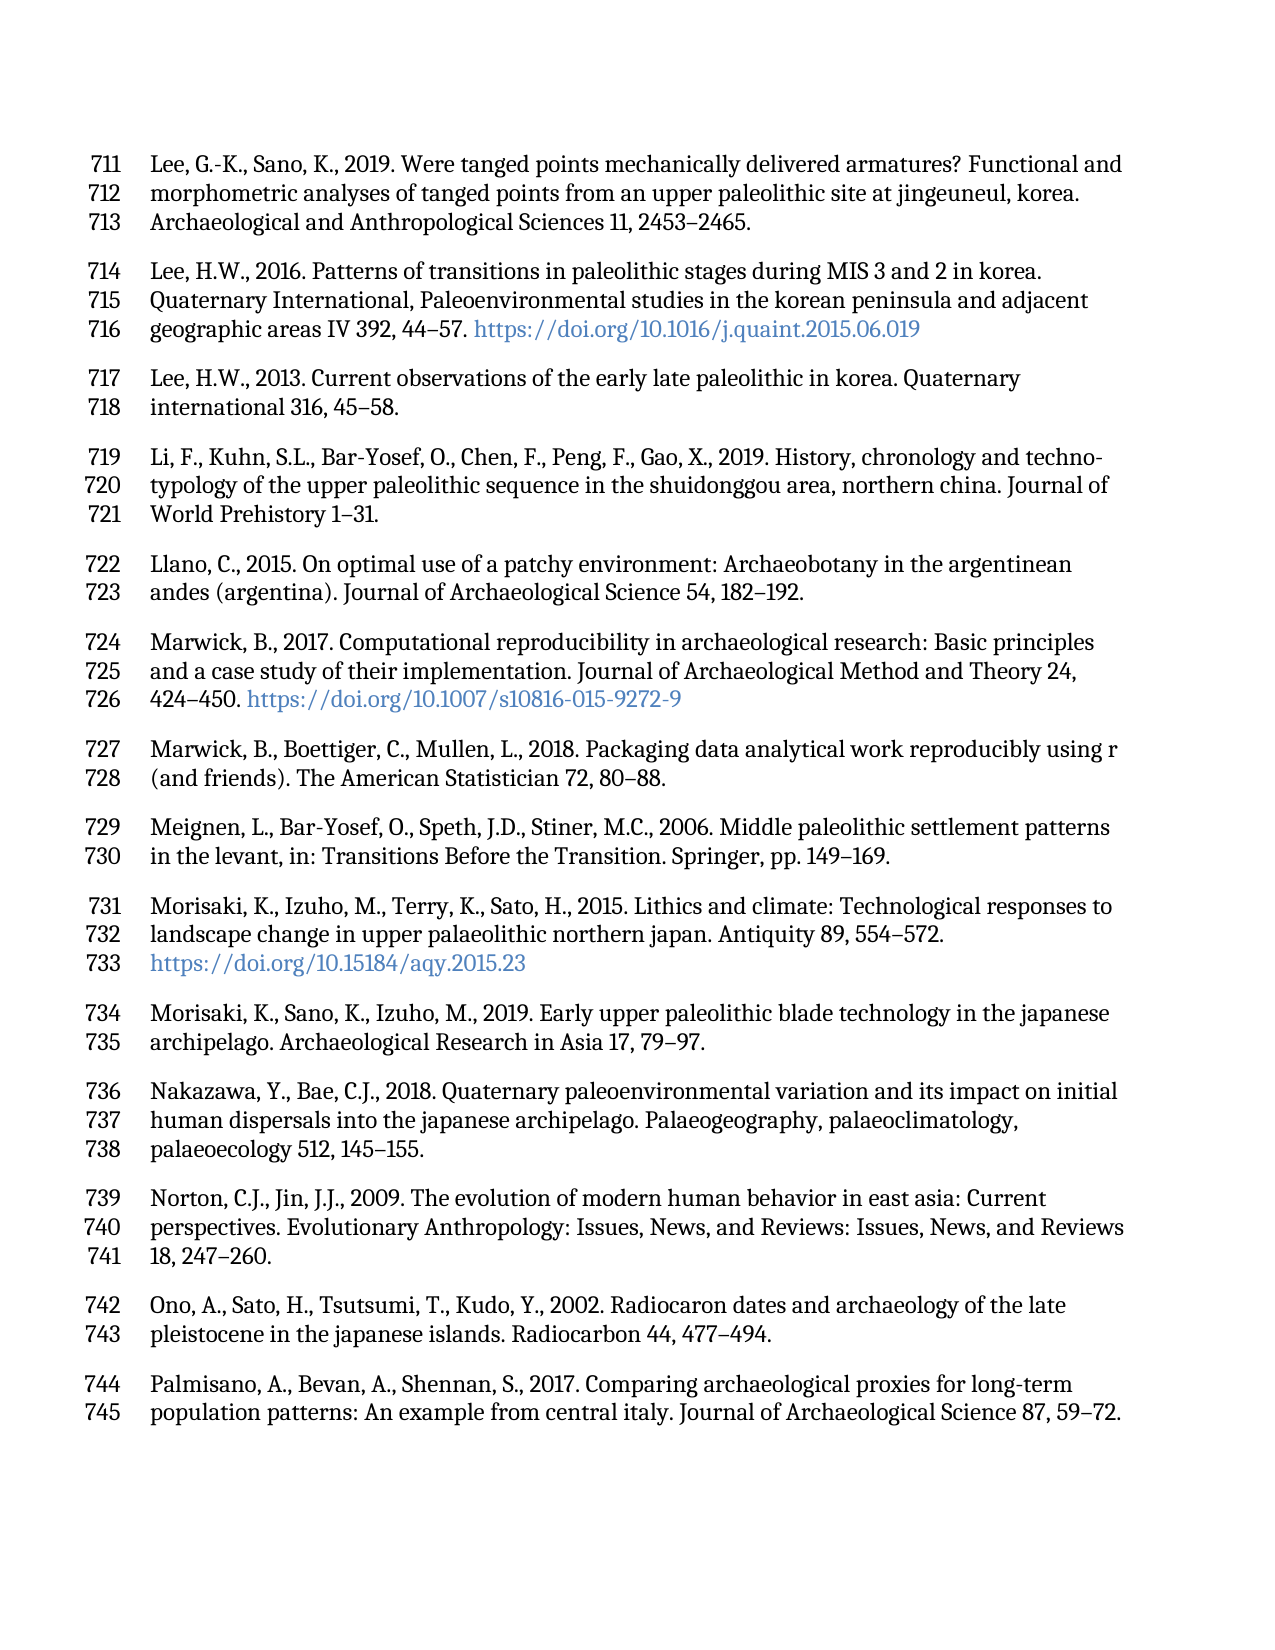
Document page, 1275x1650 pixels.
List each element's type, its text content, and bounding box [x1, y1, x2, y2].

text Palmisano, A., Bevan, A., Shennan, S., 2017. Comparing archaeological proxies for long-term population patterns: An example from central italy. Journal of Archaeological Science 87, 59–72. [150, 1369, 1125, 1427]
text Llano, C., 2015. On optimal use of a patchy environment: Archaeobotany in the argentinean andes (argentina). Journal of Archaeological Science 54, 182–192. [150, 549, 1125, 607]
text Lee, H.W., 2013. Current observations of the early late paleolithic in korea. Quaternary international 316, 45–58. [150, 364, 1125, 422]
text Norton, C.J., Jin, J.J., 2009. The evolution of modern human behavior in east asia: Current perspectives. Evolutionary Anthropology: Issues, News, and Reviews: Issues, News, and Reviews 18, 247–260. [150, 1184, 1125, 1270]
text Ono, A., Sato, H., Tsutsumi, T., Kudo, Y., 2002. Radiocaron dates and archaeology of the late pleistocene in the japanese islands. Radiocarbon 44, 477–494. [150, 1291, 1125, 1349]
text Lee, H.W., 2016. Patterns of transitions in paleolithic stages during MIS 3 and 2 in korea. Quaternary International, Paleoenvironmental studies in the korean peninsula and adjacent geographic areas IV 392, 44–57. https://doi.org/10.1016/j.quaint.2015.06.019 [150, 257, 1125, 343]
text Meignen, L., Bar-Yosef, O., Speth, J.D., Stiner, M.C., 2006. Middle paleolithic settlement patterns in the levant, in: Transitions Before the Transition. Springer, pp. 149–169. [150, 813, 1125, 871]
text Morisaki, K., Izuho, M., Terry, K., Sato, H., 2015. Lithics and climate: Technological responses to landscape change in upper palaeolithic northern japan. Antiquity 89, 554–572. https://doi.org/10.15184/aqy.2015.23 [150, 892, 1125, 978]
text Nakazawa, Y., Bae, C.J., 2018. Quaternary paleoenvironmental variation and its impact on initial human dispersals into the japanese archipelago. Palaeogeography, palaeoclimatology, palaeoecology 512, 145–155. [150, 1077, 1125, 1163]
text Marwick, B., Boettiger, C., Mullen, L., 2018. Packaging data analytical work reproducibly using r (and friends). The American Statistician 72, 80–88. [150, 735, 1125, 792]
text Marwick, B., 2017. Computational reproducibility in archaeological research: Basic principles and a case study of their implementation. Journal of Archaeological Method and Theory 24, 424–450. https://doi.org/10.1007/s10816-015-9272-9 [150, 628, 1125, 714]
text Li, F., Kuhn, S.L., Bar-Yosef, O., Chen, F., Peng, F., Gao, X., 2019. History, chronology and techno-typology of the upper paleolithic sequence in the shuidonggou area, northern china. Journal of World Prehistory 1–31. [150, 442, 1125, 529]
text Lee, G.-K., Sano, K., 2019. Were tanged points mechanically delivered armatures? Functional and morphometric analyses of tanged points from an upper paleolithic site at jingeuneul, korea. Archaeological and Anthropological Sciences 11, 2453–2465. [150, 150, 1125, 236]
text Morisaki, K., Sano, K., Izuho, M., 2019. Early upper paleolithic blade technology in the japanese archipelago. Archaeological Research in Asia 17, 79–97. [150, 999, 1125, 1056]
